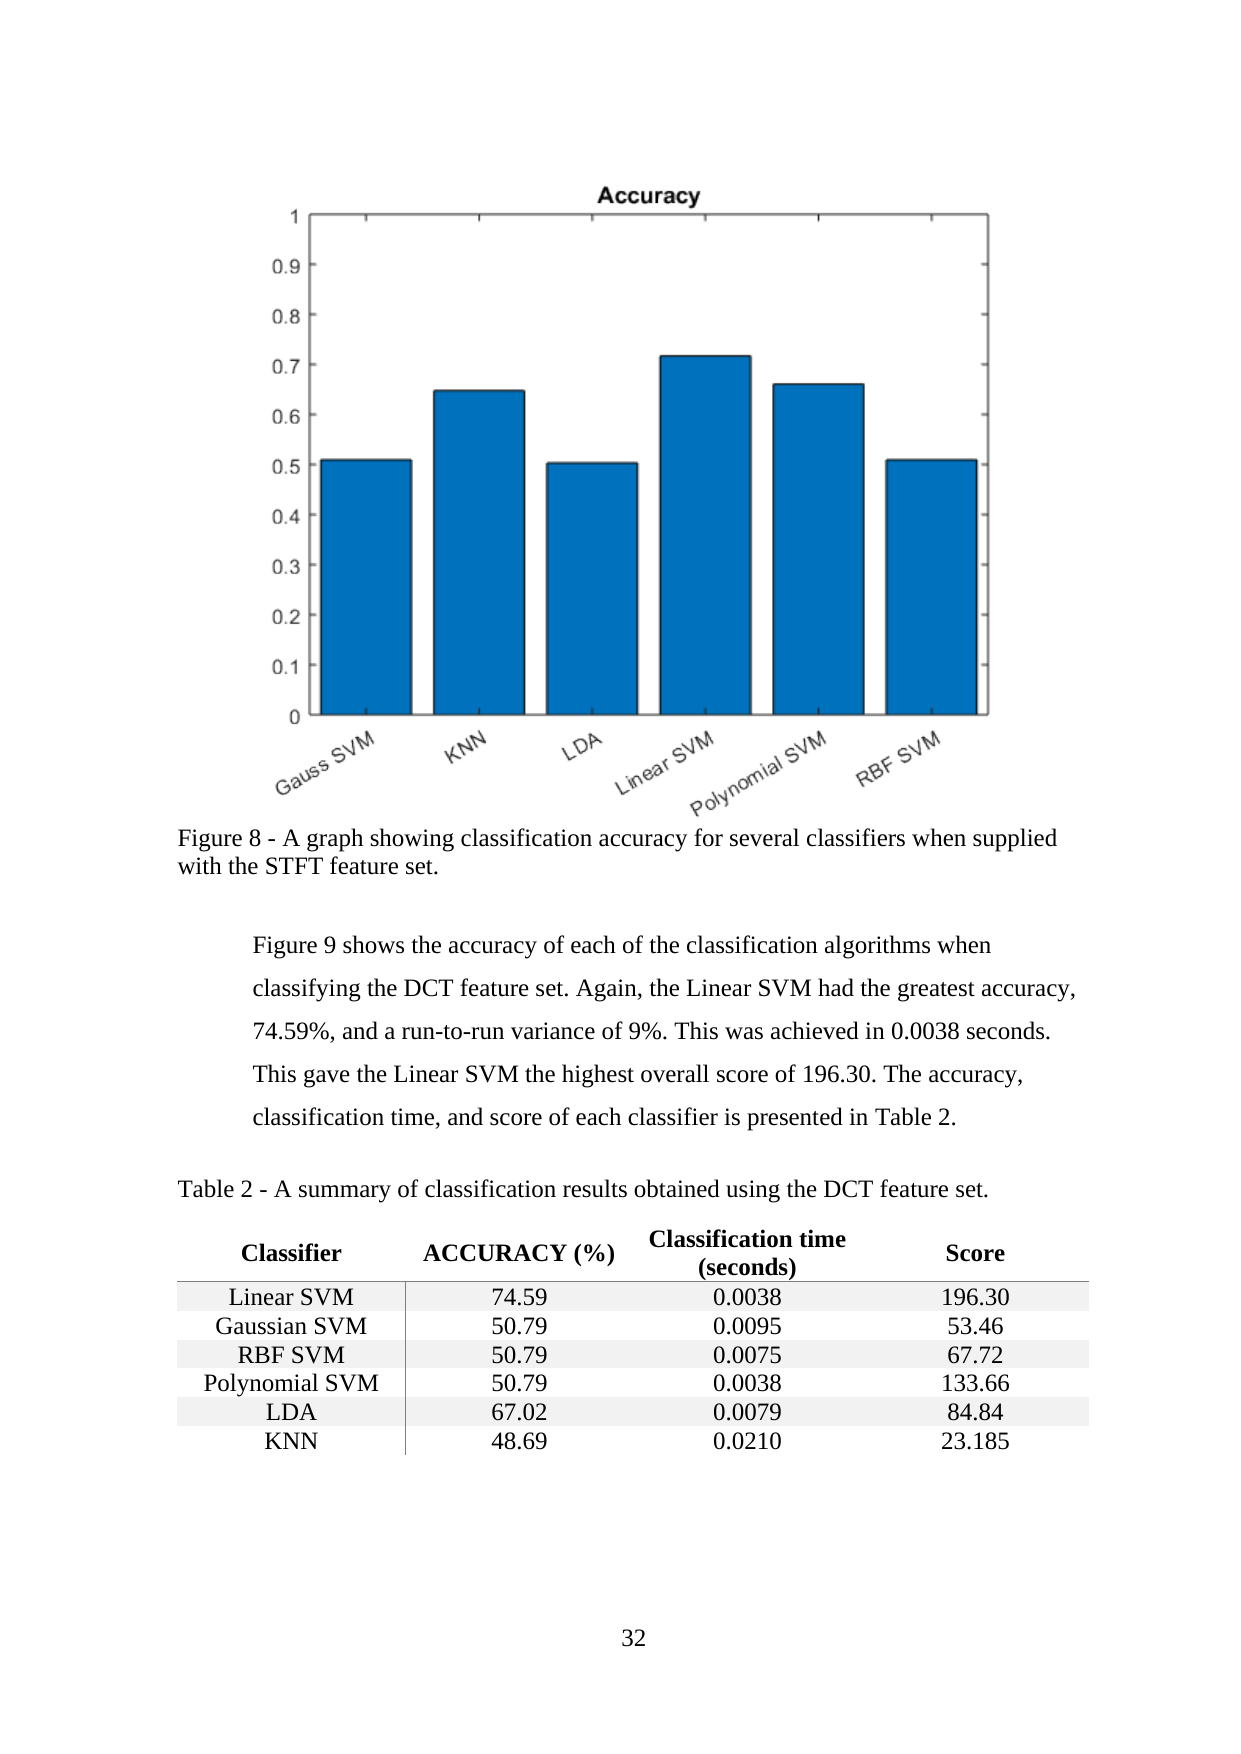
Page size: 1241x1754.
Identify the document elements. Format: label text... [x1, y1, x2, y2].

table_cell 74.59 [406, 1282, 633, 1311]
table_cell 67.02 [406, 1397, 633, 1426]
table_cell LDA [177, 1397, 405, 1426]
table_header Accuracy (%) [405, 1224, 633, 1281]
table_cell 0.0079 [633, 1397, 861, 1426]
table_cell kNN [177, 1426, 405, 1455]
table_cell 196.30 [861, 1282, 1089, 1311]
table_header Classification time (seconds) [633, 1224, 861, 1281]
table_cell 50.79 [406, 1340, 633, 1368]
table_cell Polynomial SVM [177, 1369, 405, 1397]
table_header Classifier [177, 1224, 405, 1281]
table_cell 133.66 [861, 1369, 1089, 1397]
table_cell 48.69 [406, 1426, 633, 1455]
table_header Score [861, 1224, 1089, 1281]
table_cell 84.84 [861, 1397, 1089, 1426]
table_cell Gaussian SVM [177, 1311, 405, 1340]
table_cell 50.79 [406, 1369, 633, 1397]
picture [266, 177, 1001, 823]
table_cell 50.79 [406, 1311, 633, 1340]
table_cell 0.0210 [633, 1426, 861, 1455]
table_cell 53.46 [861, 1311, 1089, 1340]
table_cell 0.0038 [633, 1282, 861, 1311]
text Table - A summary of classification results obtained using the DCT feature set. [177, 1174, 1090, 1203]
text Figure 9 shows the accuracy of each of the classification algorithms when classifying the DCT feature set. Again, the Linear SVM had the greatest accuracy, 74.59%, and a run-to-run variance of 9%. This was achieved in 0.0038 seconds. This gave the Linear SVM the highest overall score of 196.30. The accuracy, classification time, and score of each classifier is presented in Table 2. [252, 930, 1090, 1131]
table_cell 67.72 [861, 1340, 1089, 1368]
table_cell RBF SVM [177, 1340, 405, 1368]
table_cell 23.185 [861, 1426, 1089, 1455]
table_cell 0.0095 [633, 1311, 861, 1340]
table_cell 0.0038 [633, 1369, 861, 1397]
table_cell Linear SVM [177, 1282, 405, 1311]
table_cell 0.0075 [633, 1340, 861, 1368]
